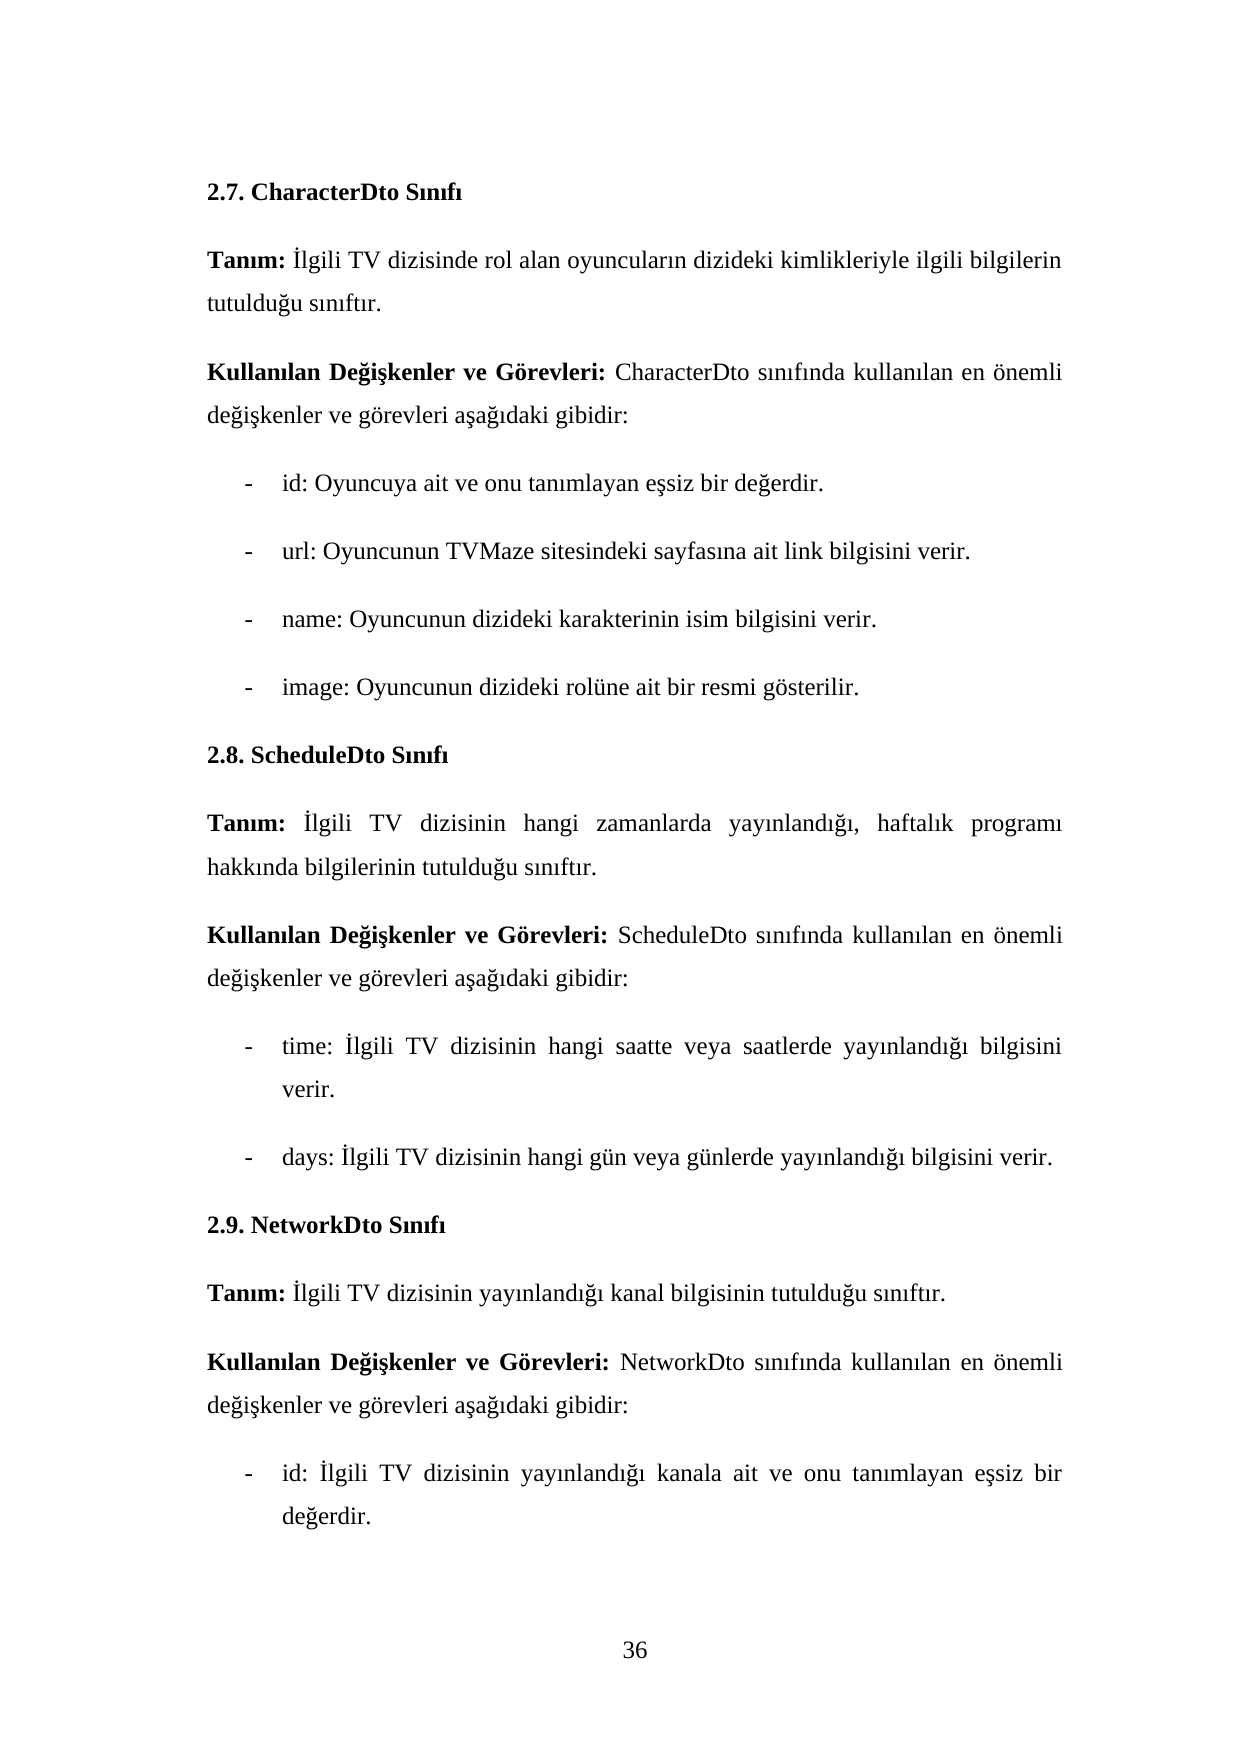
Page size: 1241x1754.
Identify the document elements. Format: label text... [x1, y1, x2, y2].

text 2.7. CharacterDto Sınıfı [207, 177, 1063, 206]
text 2.8. ScheduleDto Sınıfı [207, 740, 1063, 769]
text Tanım: İlgili TV dizisinin hangi zamanlarda yayınlandığı, haftalık programı hakkında bilgilerinin tutulduğu sınıftır. [207, 808, 1063, 880]
list days: İlgili TV dizisinin hangi gün veya günlerde yayınlandığı bilgisini verir. [244, 1142, 1063, 1171]
list id: Oyuncuya ait ve onu tanımlayan eşsiz bir değerdir. [244, 468, 1063, 497]
text Kullanılan Değişkenler ve Görevleri: ScheduleDto sınıfında kullanılan en önemli değişkenler ve görevleri aşağıdaki gibidir: [207, 920, 1063, 992]
text 2.9. NetworkDto Sınıfı [207, 1210, 1063, 1239]
text Kullanılan Değişkenler ve Görevleri: CharacterDto sınıfında kullanılan en önemli değişkenler ve görevleri aşağıdaki gibidir: [207, 357, 1063, 428]
list name: Oyuncunun dizideki karakterinin isim bilgisini verir. [244, 604, 1063, 633]
list time: İlgili TV dizisinin hangi saatte veya saatlerde yayınlandığı bilgisini verir. [244, 1031, 1063, 1103]
list id: İlgili TV dizisinin yayınlandığı kanala ait ve onu tanımlayan eşsiz bir değerdir. [244, 1458, 1063, 1530]
text Kullanılan Değişkenler ve Görevleri: NetworkDto sınıfında kullanılan en önemli değişkenler ve görevleri aşağıdaki gibidir: [207, 1347, 1063, 1418]
list url: Oyuncunun TVMaze sitesindeki sayfasına ait link bilgisini verir. [244, 536, 1063, 565]
text Tanım: İlgili TV dizisinde rol alan oyuncuların dizideki kimlikleriyle ilgili bilgilerin tutulduğu sınıftır. [207, 245, 1063, 317]
text Tanım: İlgili TV dizisinin yayınlandığı kanal bilgisinin tutulduğu sınıftır. [207, 1278, 1063, 1307]
list image: Oyuncunun dizideki rolüne ait bir resmi gösterilir. [244, 672, 1063, 701]
